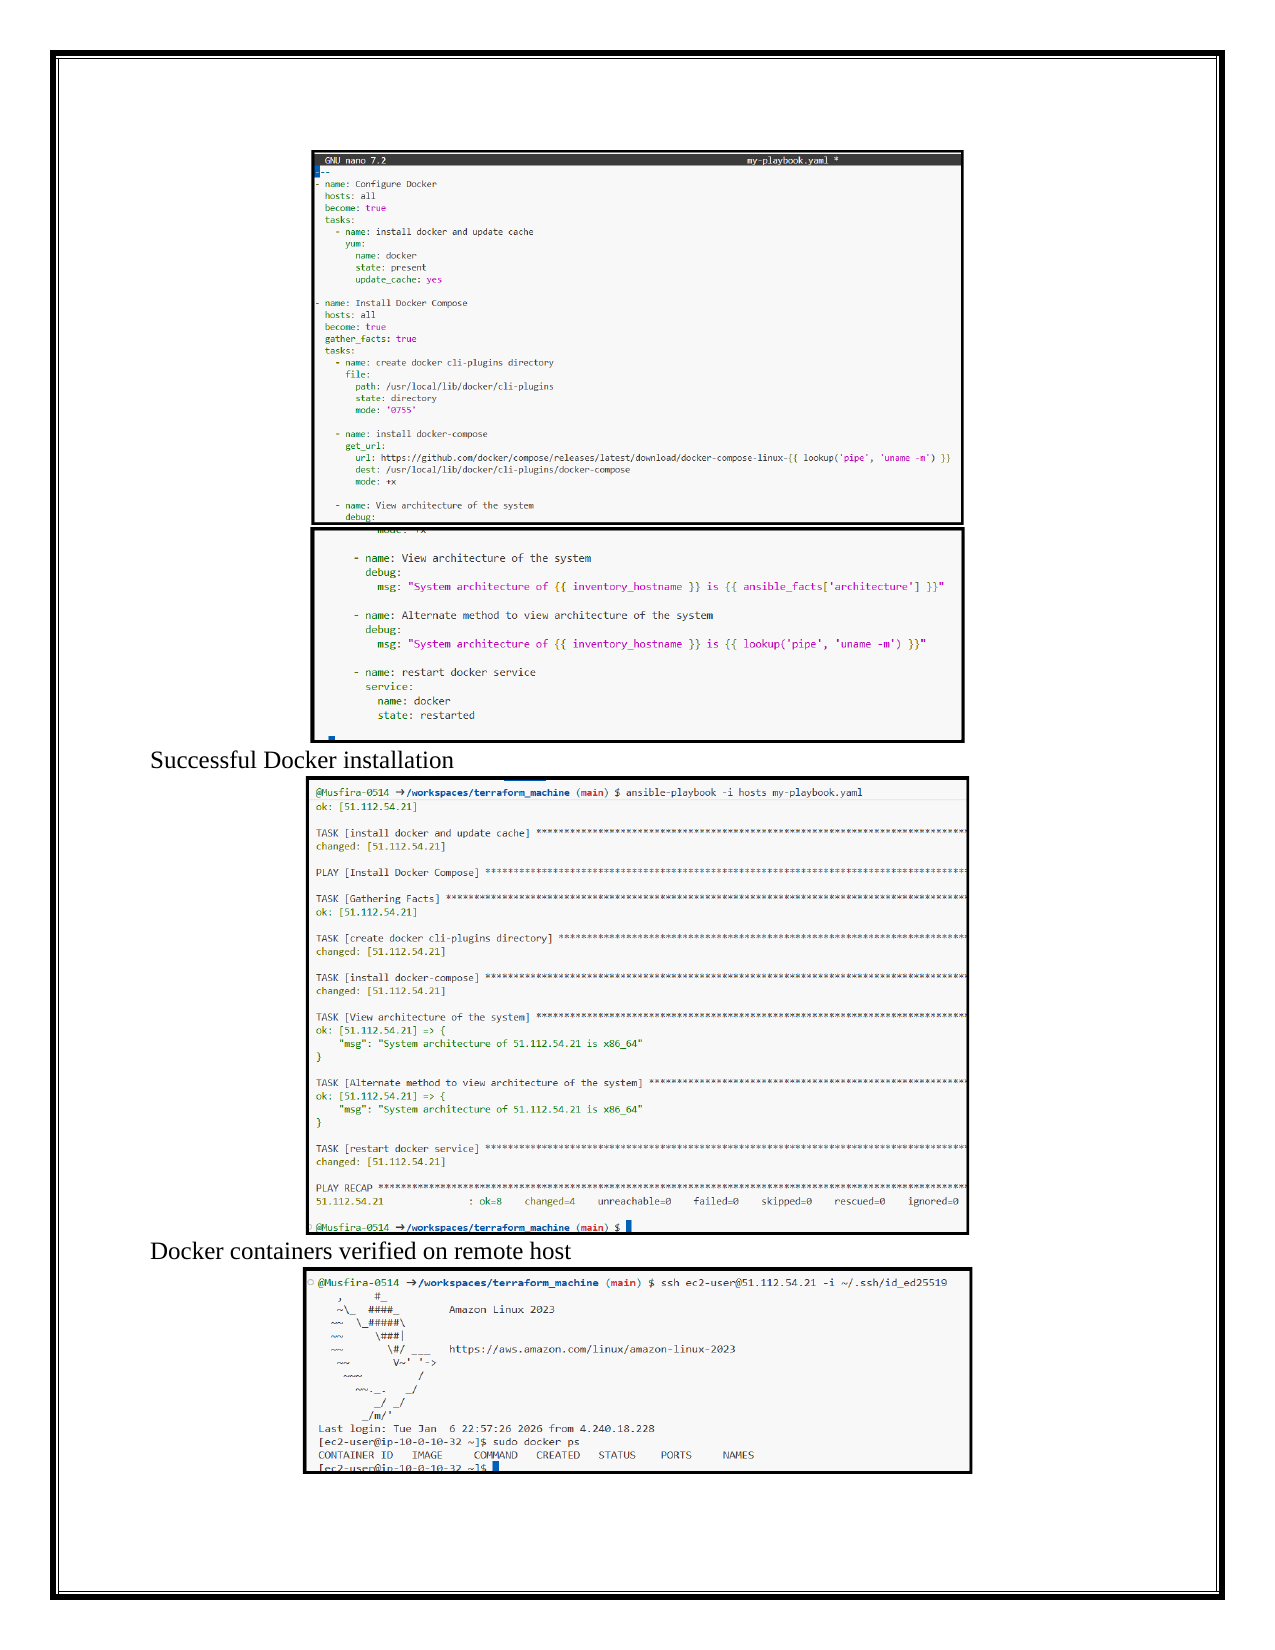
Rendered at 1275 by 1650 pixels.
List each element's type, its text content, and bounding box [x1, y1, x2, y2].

picture [311, 150, 964, 525]
picture [302, 1267, 973, 1474]
text Successful Docker installation [150, 745, 1125, 774]
picture [310, 527, 965, 743]
picture [305, 776, 970, 1235]
text Docker containers verified on remote host [150, 1236, 1125, 1265]
